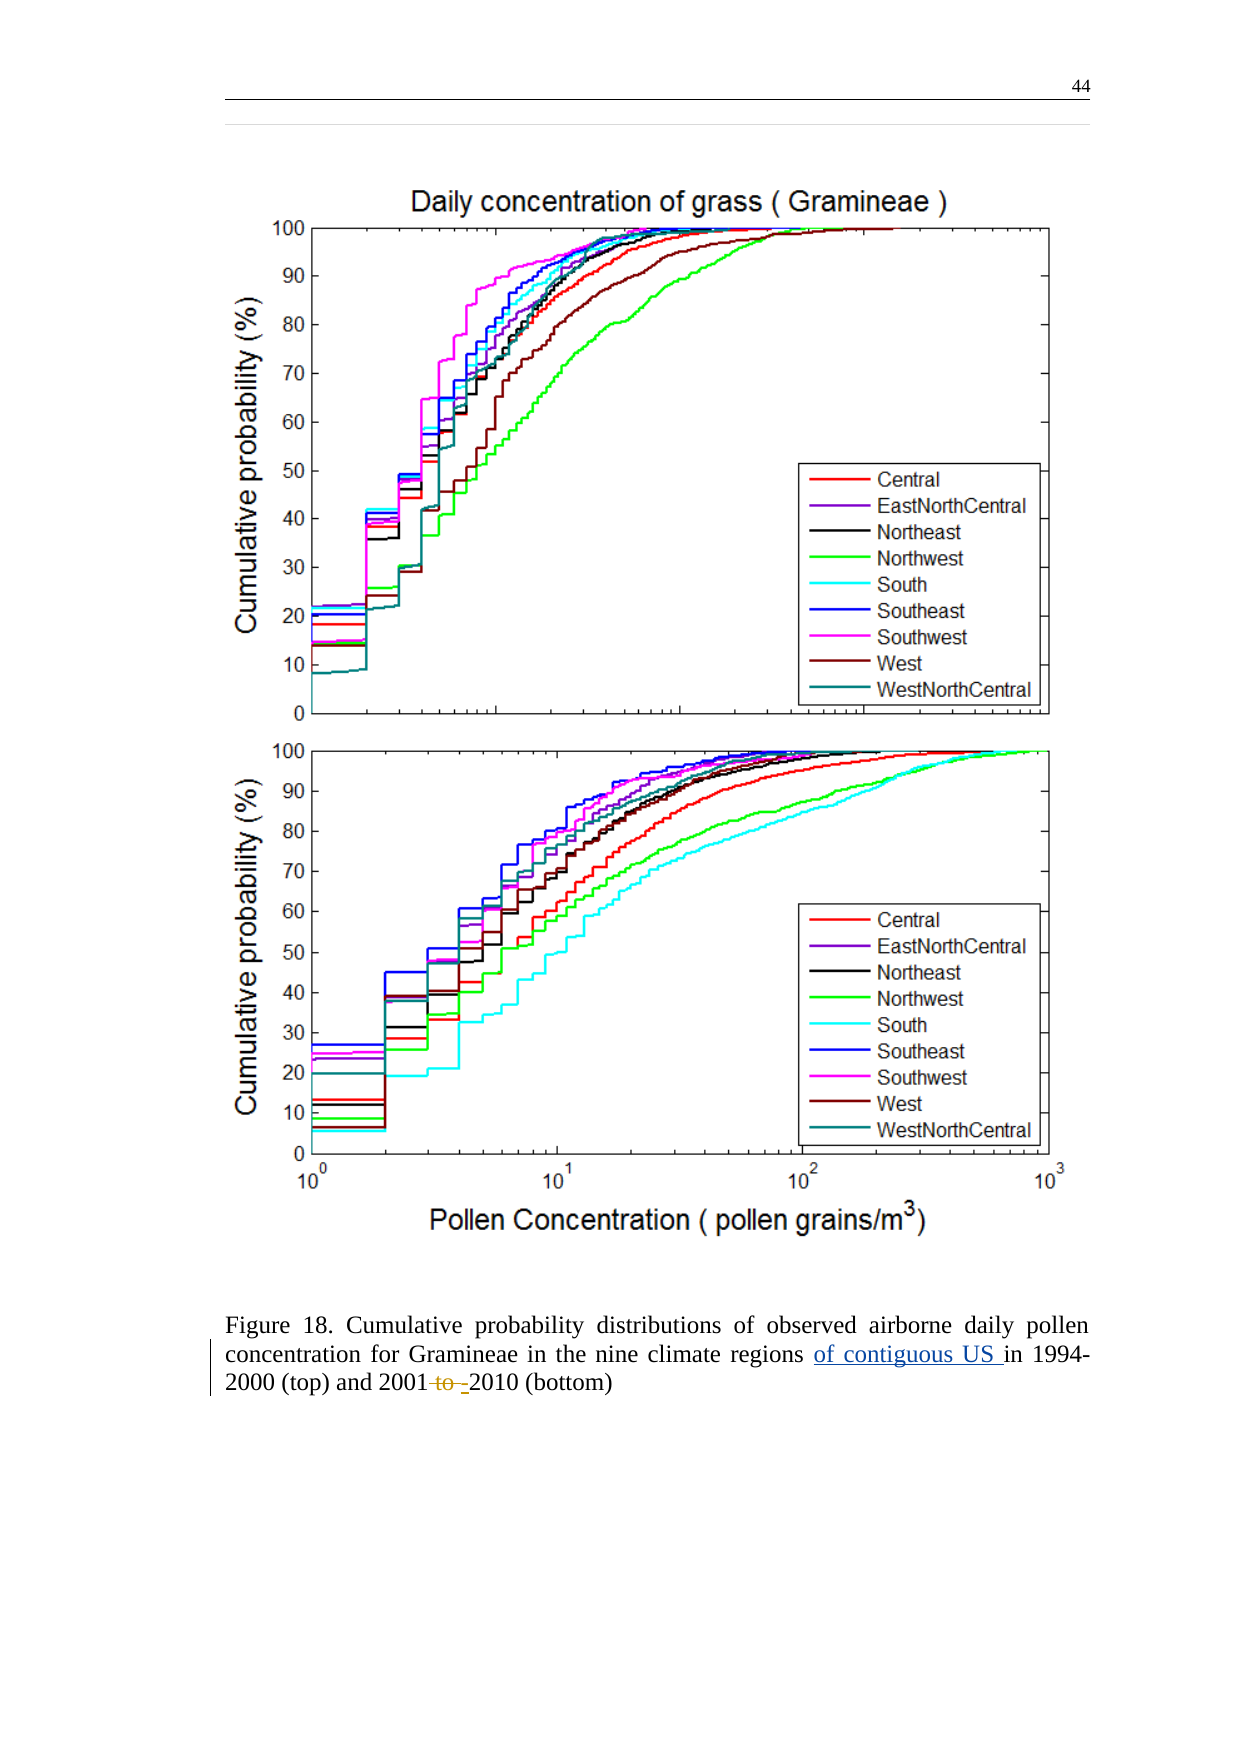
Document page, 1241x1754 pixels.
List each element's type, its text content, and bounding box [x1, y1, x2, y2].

text Figure 18. Cumulative probability distributions of observed airborne daily pollen concentration for Gramineae in the nine climate regions in 1994-2000 (top) and 20012010 (bottom) [225, 1310, 1090, 1396]
picture [225, 150, 1065, 1310]
